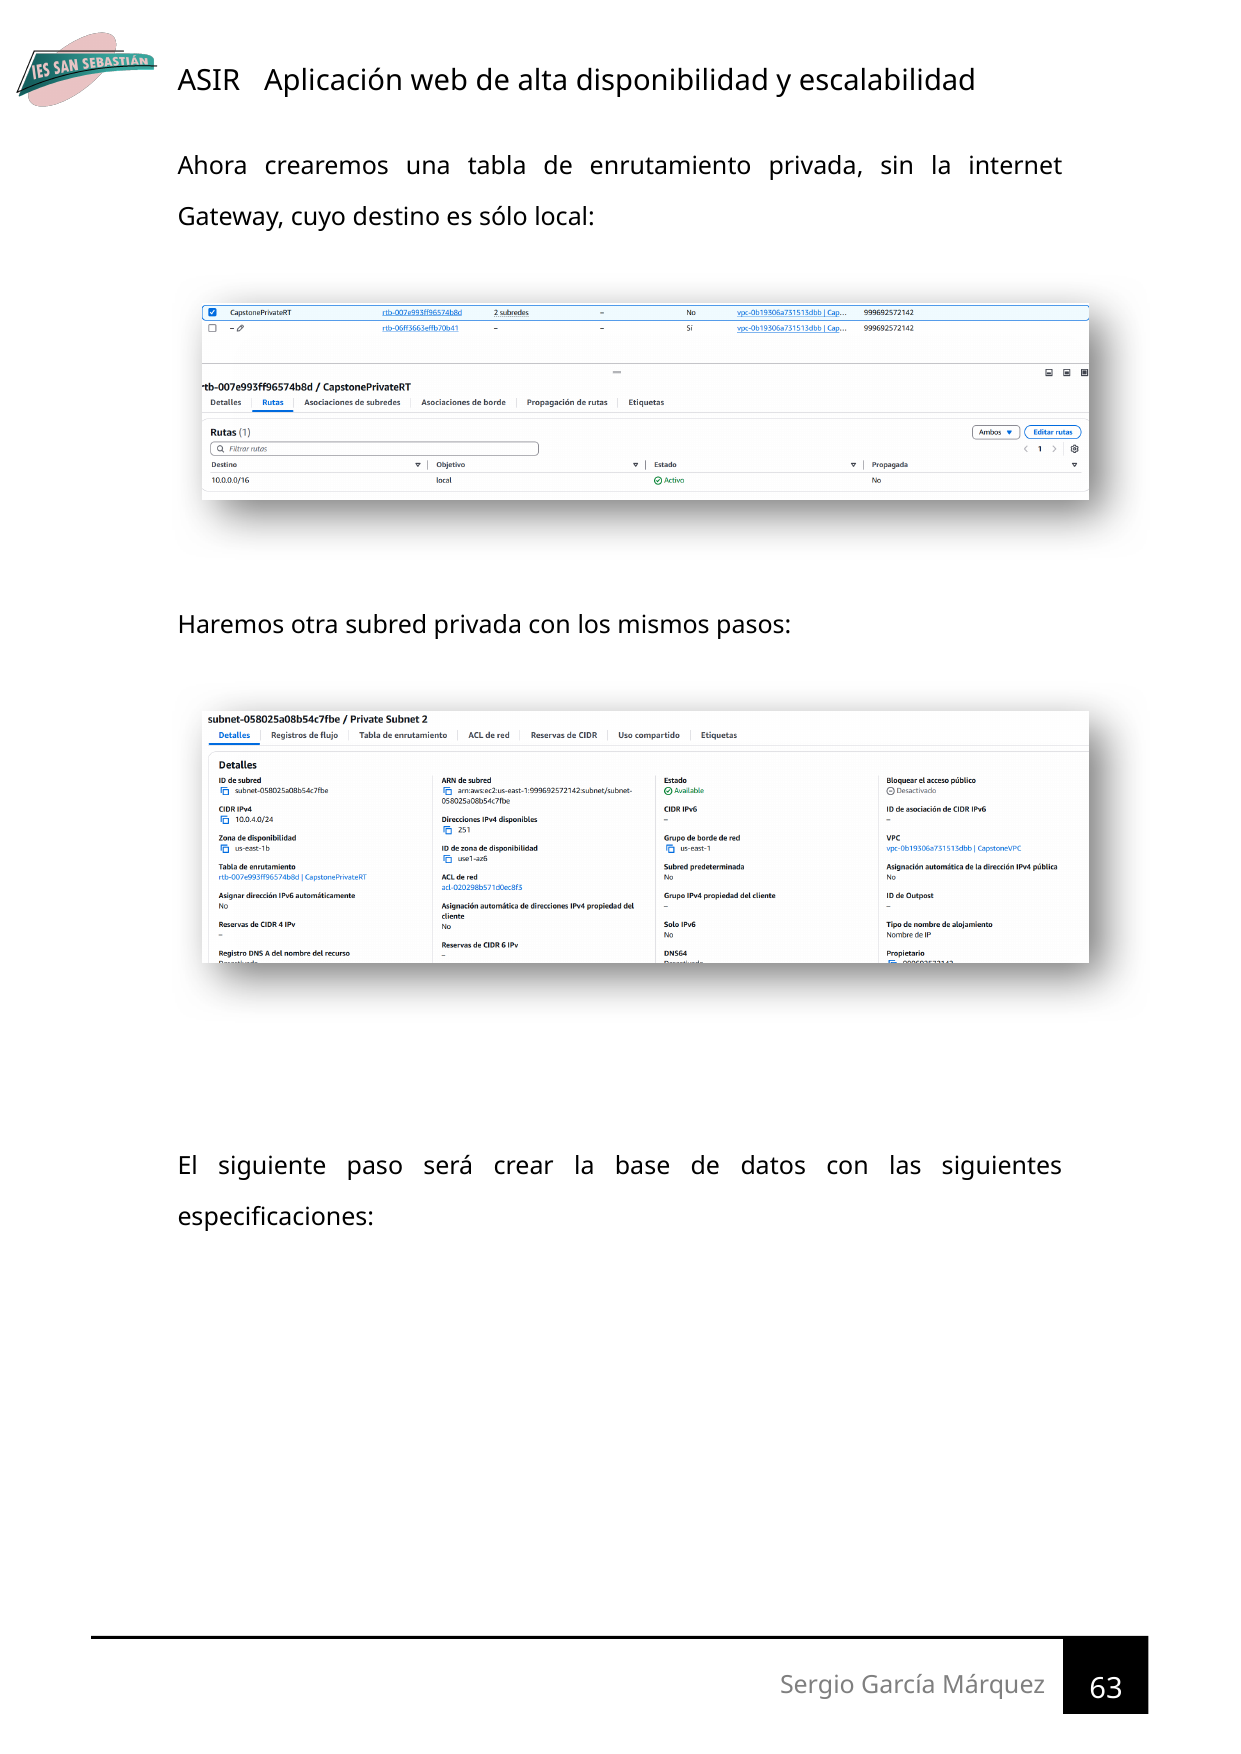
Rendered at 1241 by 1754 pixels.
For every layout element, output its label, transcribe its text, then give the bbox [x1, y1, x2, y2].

picture [14, 32, 159, 107]
text Ahora crearemos una tabla de enrutamiento privada, sin la internet Gateway, cuyo destino es sólo local: [177, 148, 1063, 233]
picture [202, 711, 1089, 963]
text El siguiente paso será crear la base de datos con las siguientes especificaciones: [177, 1147, 1063, 1232]
picture [202, 303, 1089, 500]
text Haremos otra subred privada con los mismos pasos: [177, 606, 1063, 640]
